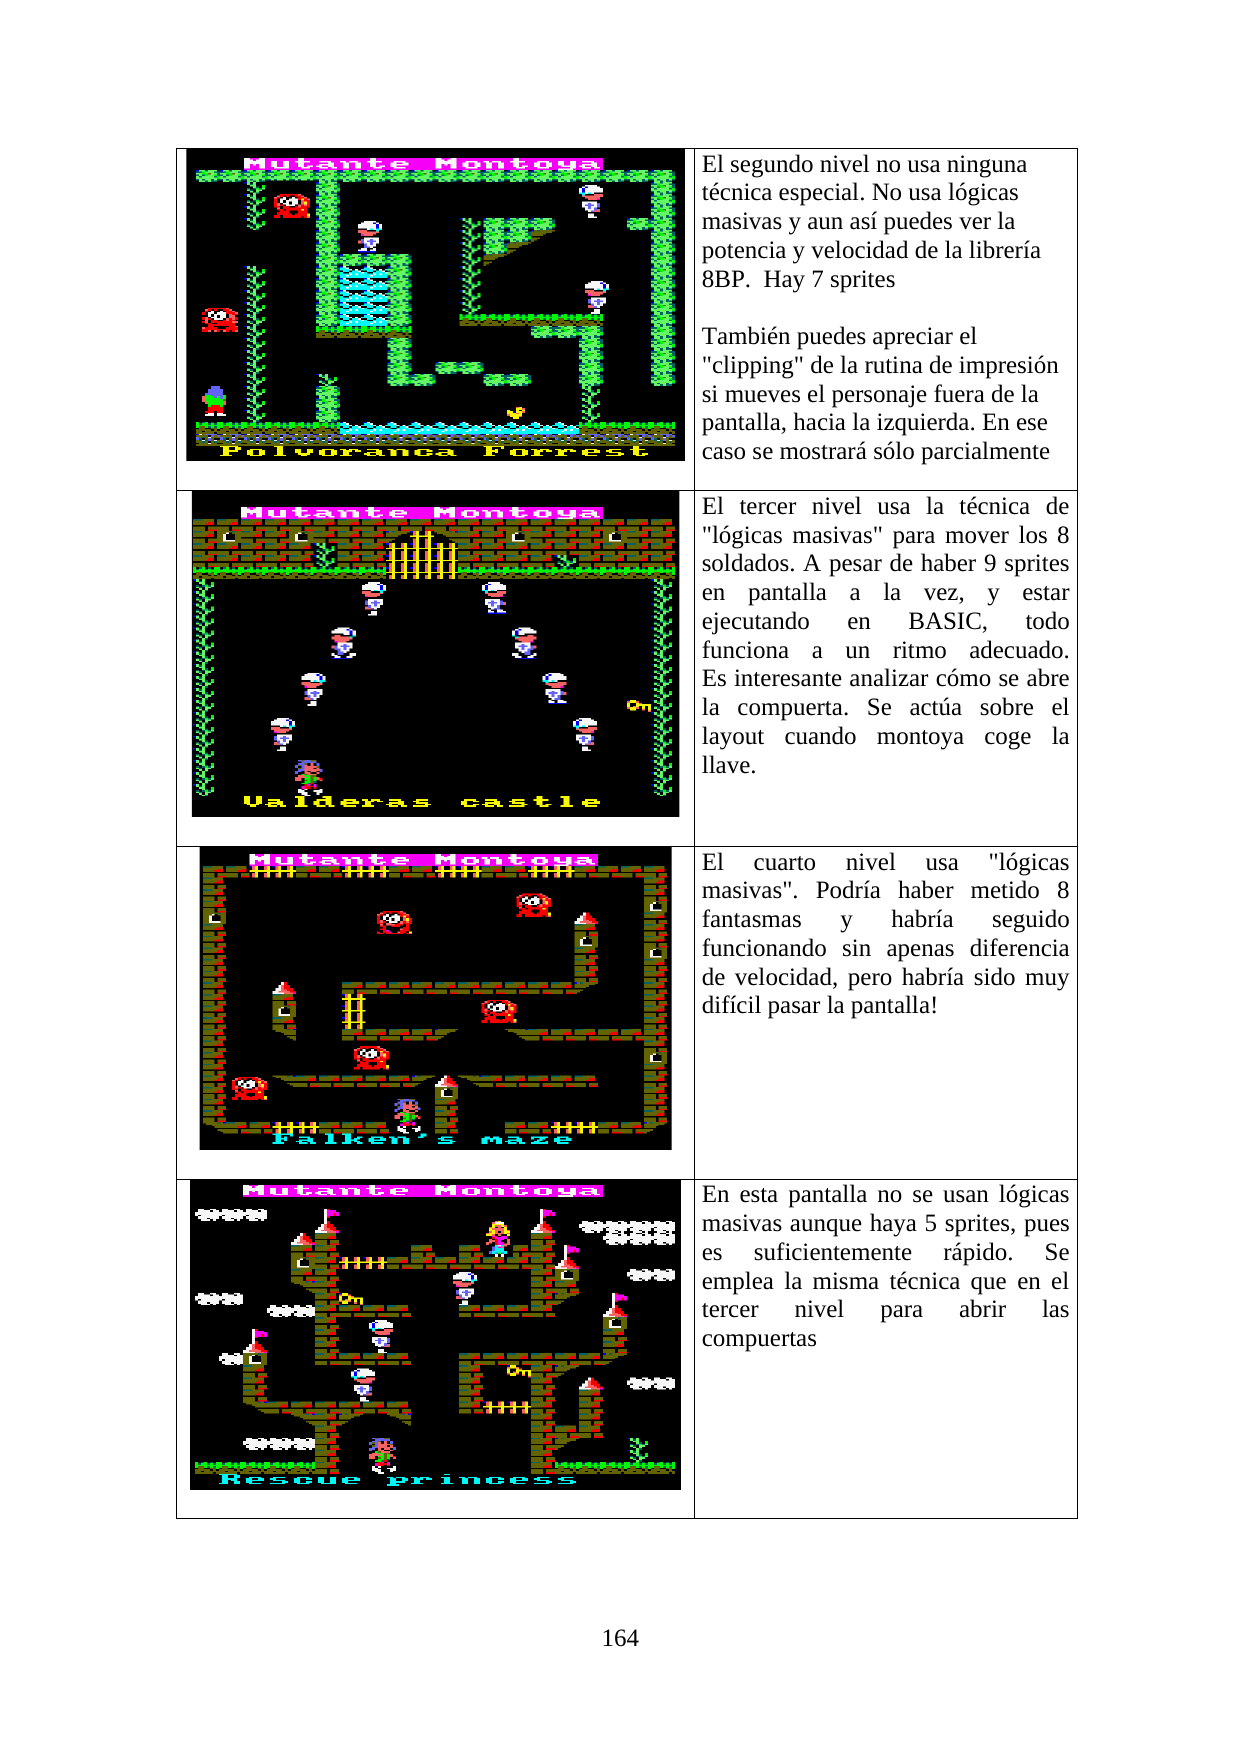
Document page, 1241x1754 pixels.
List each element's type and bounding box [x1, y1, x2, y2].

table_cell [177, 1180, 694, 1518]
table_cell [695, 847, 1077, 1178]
picture [190, 1179, 681, 1490]
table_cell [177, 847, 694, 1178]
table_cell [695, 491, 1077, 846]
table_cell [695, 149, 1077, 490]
picture [191, 491, 680, 817]
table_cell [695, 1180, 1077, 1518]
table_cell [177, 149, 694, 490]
picture [199, 846, 672, 1150]
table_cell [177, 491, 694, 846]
picture [186, 148, 685, 461]
